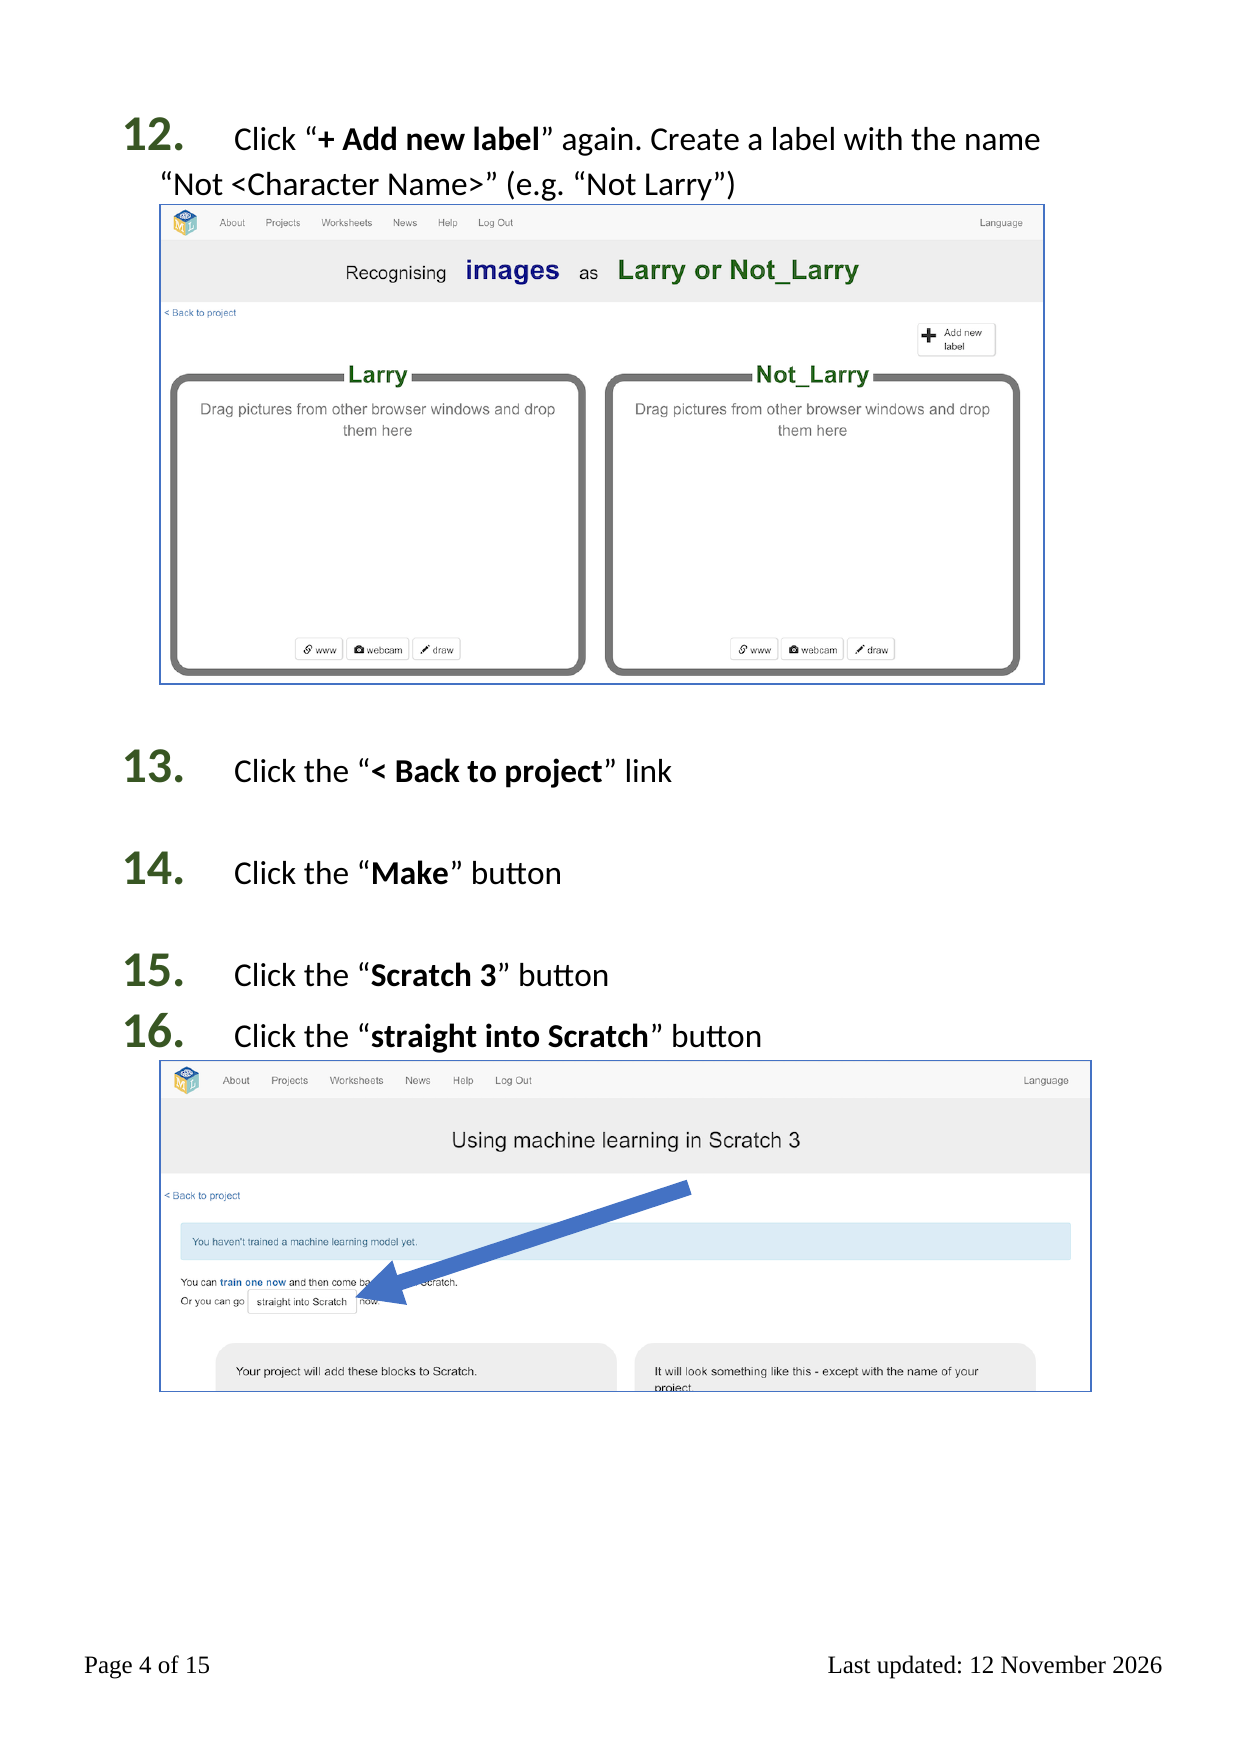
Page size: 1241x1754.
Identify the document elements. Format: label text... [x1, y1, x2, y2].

list Click the “Make” button [121, 836, 1164, 897]
list Click the “< Back to project” link [121, 734, 1164, 795]
picture [161, 205, 1043, 683]
picture [161, 1061, 1090, 1391]
list Click the “Scratch 3” button [121, 938, 1164, 999]
